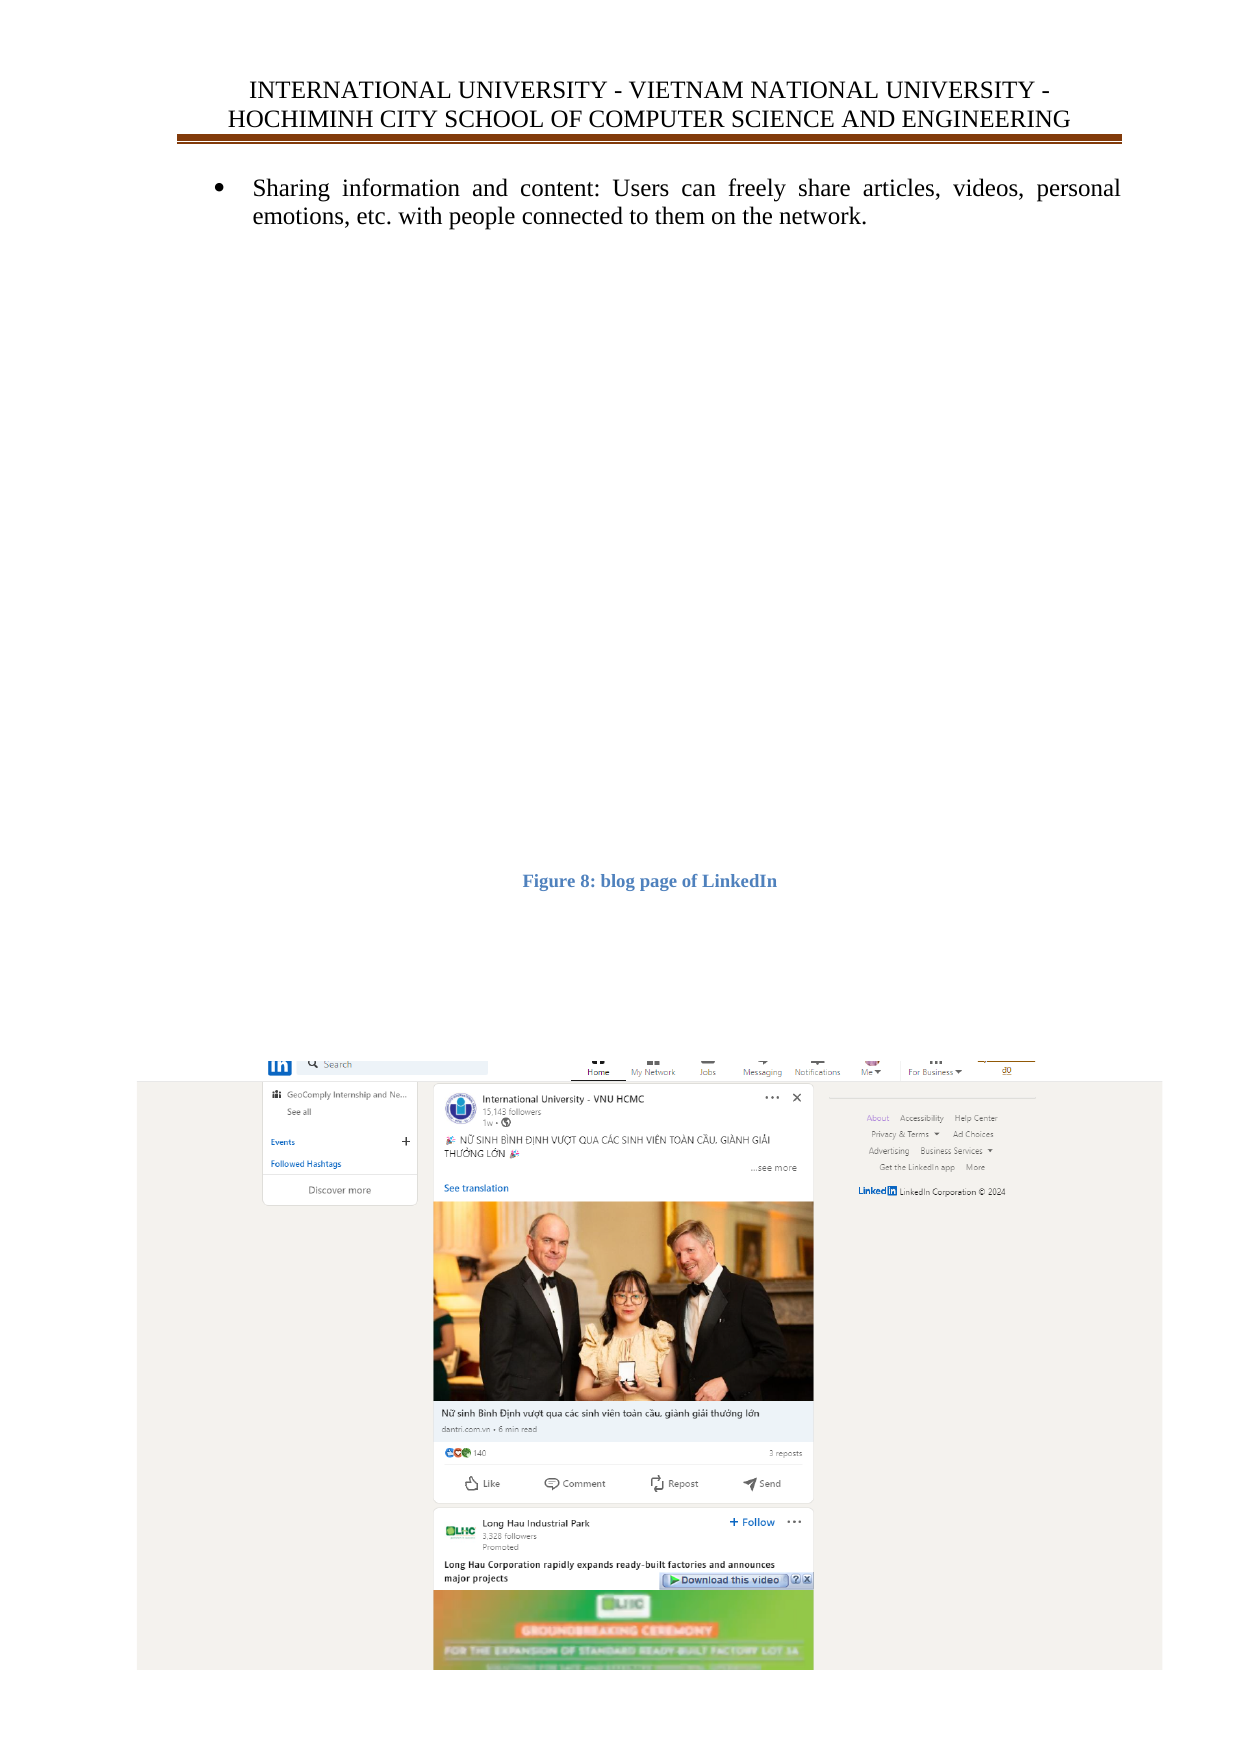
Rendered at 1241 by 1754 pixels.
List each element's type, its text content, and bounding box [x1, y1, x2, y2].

picture [136, 1061, 1163, 1670]
list Sharing information and content: Users can freely share articles, videos, personal emotions, etc. with people connected to them on the network. [215, 173, 1122, 230]
